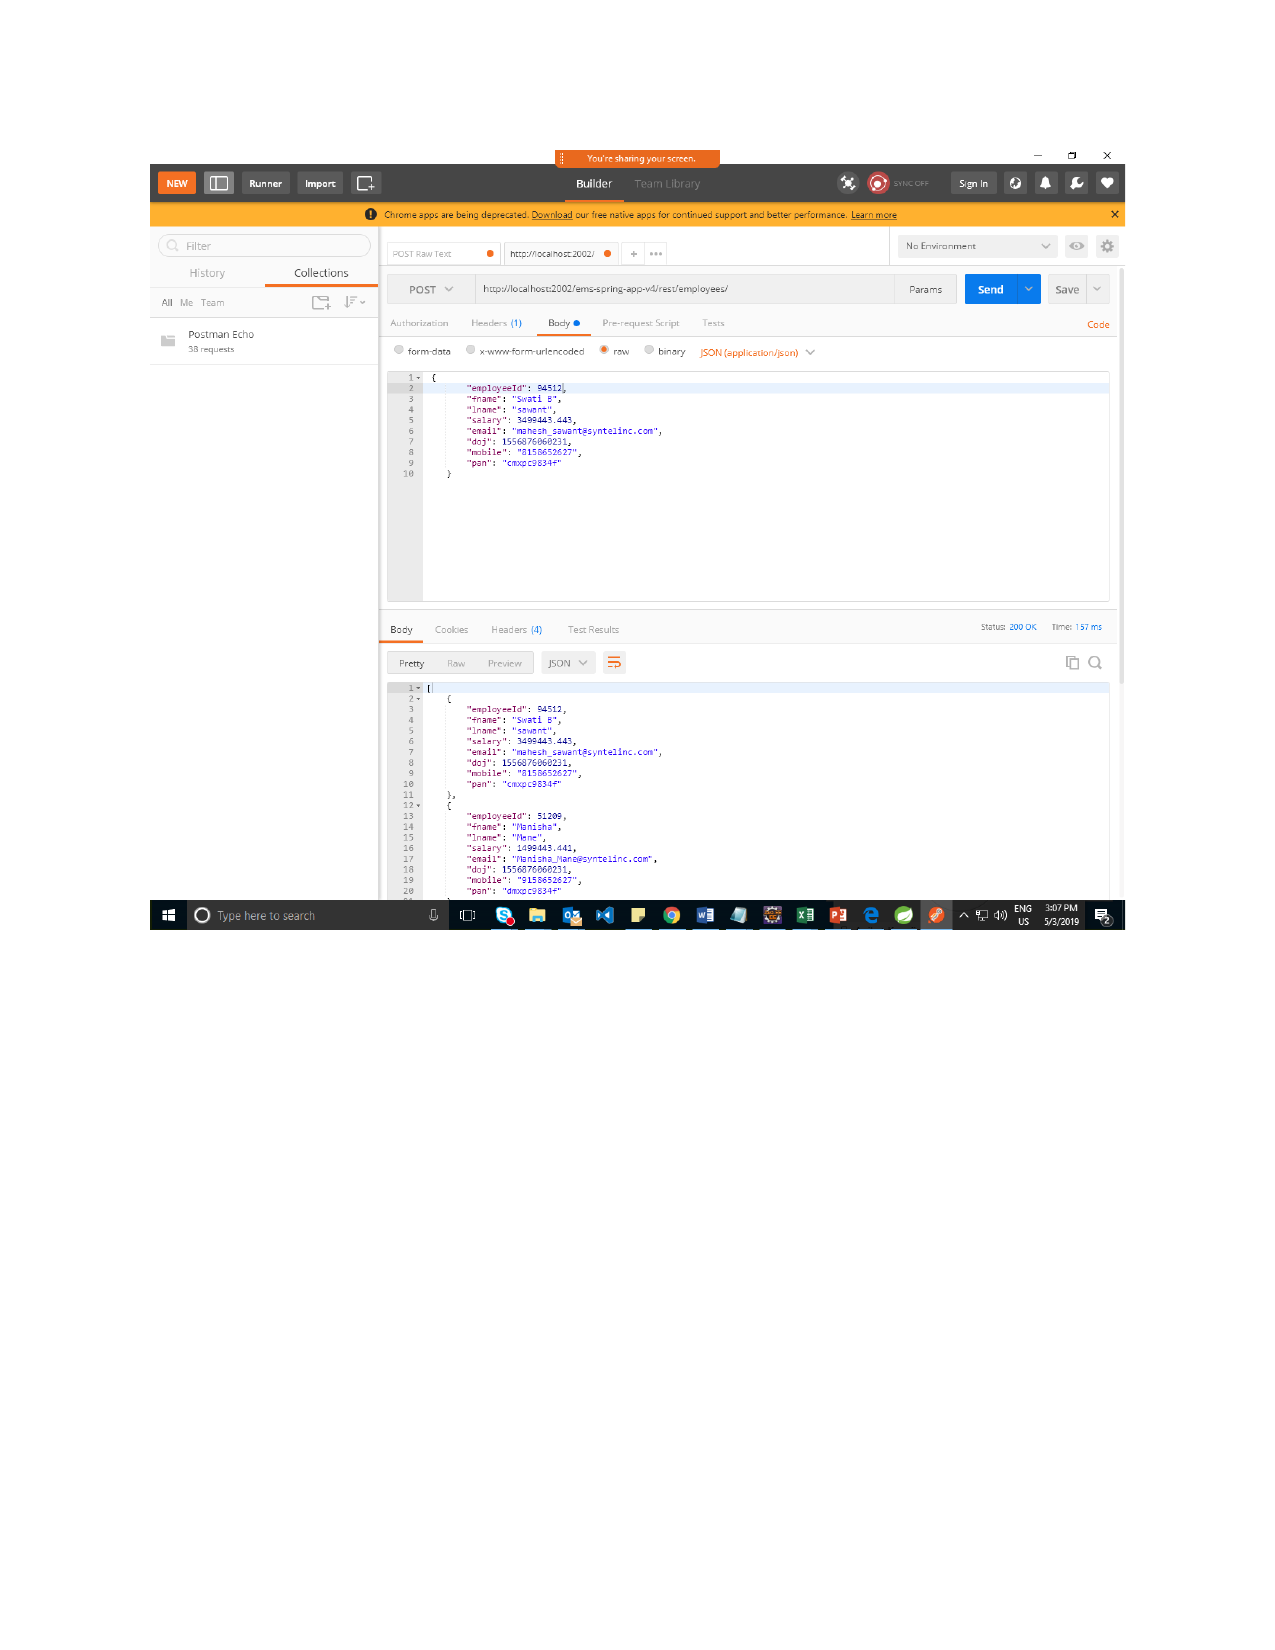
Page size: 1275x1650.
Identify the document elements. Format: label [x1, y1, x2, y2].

picture [150, 150, 1125, 930]
